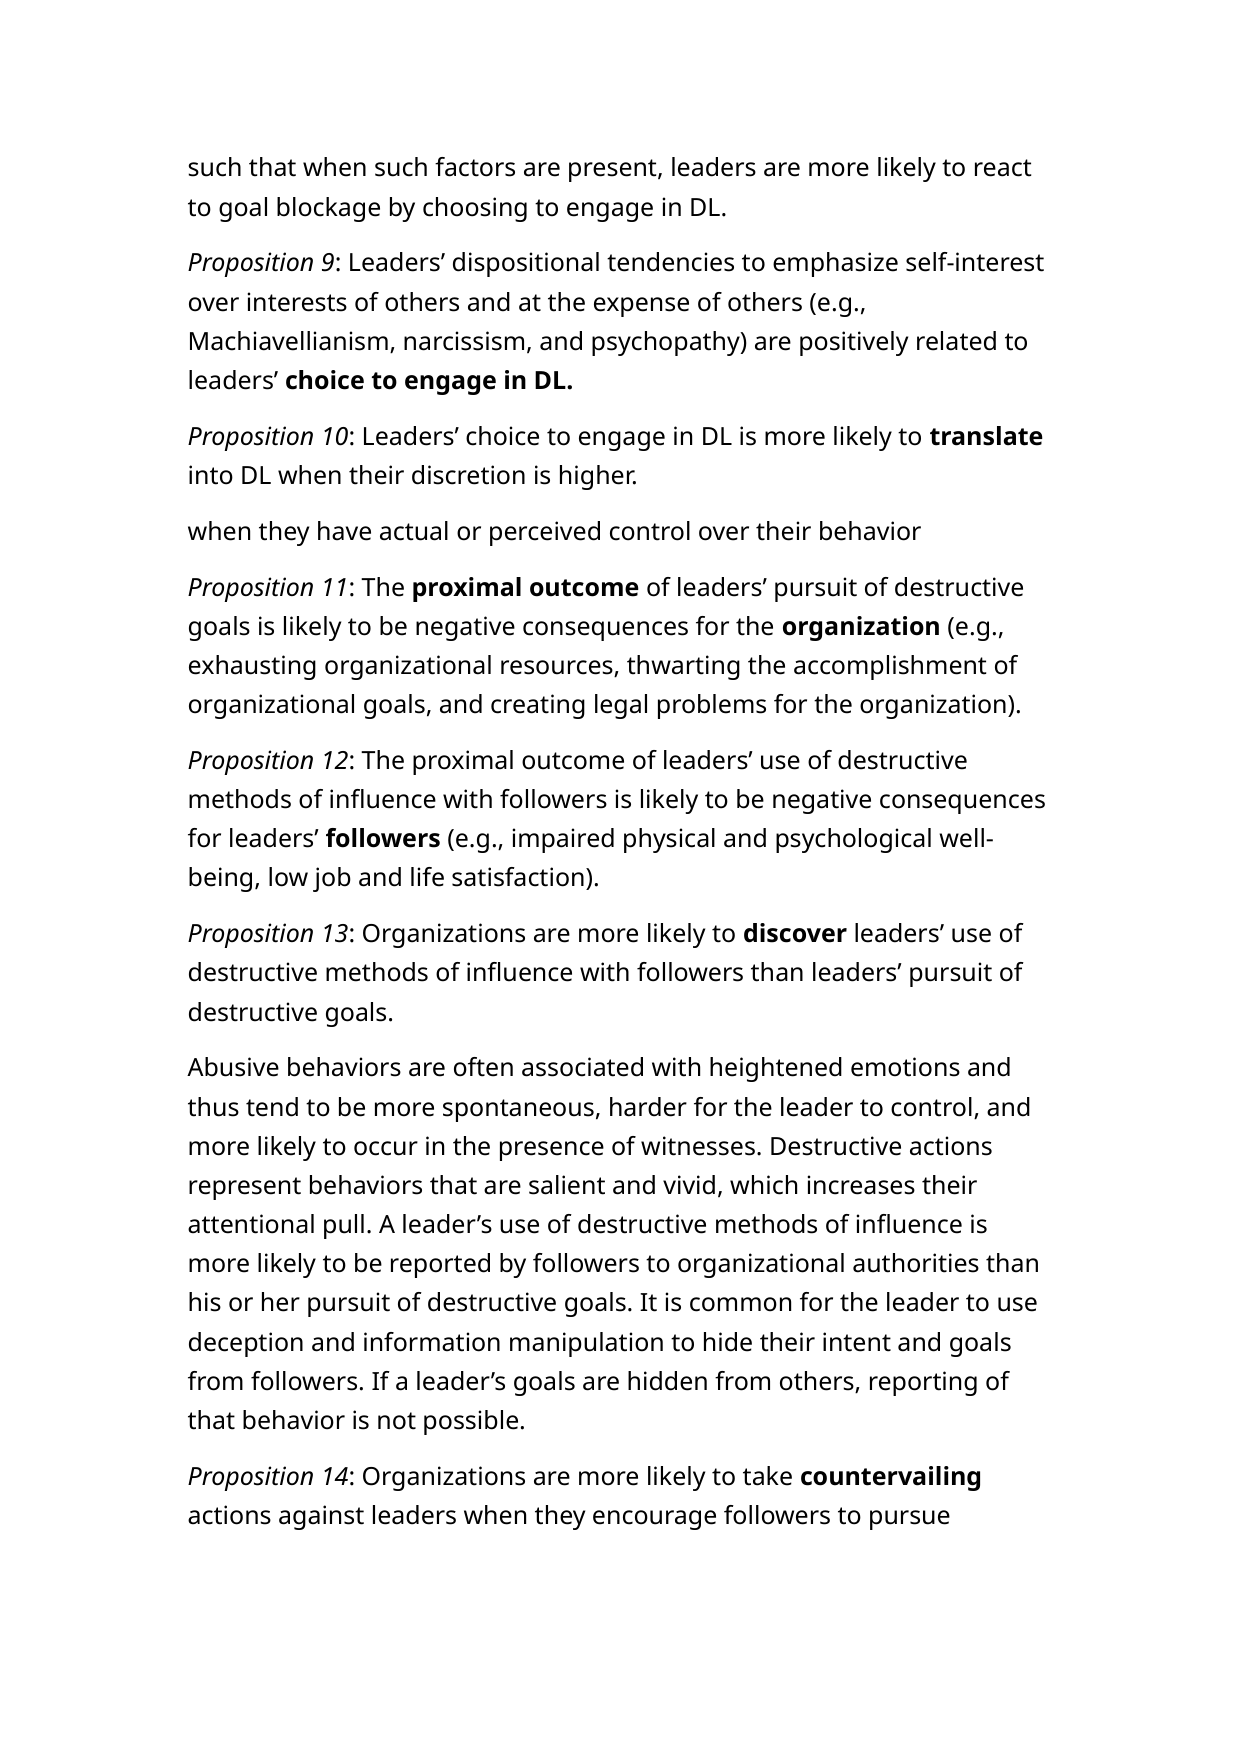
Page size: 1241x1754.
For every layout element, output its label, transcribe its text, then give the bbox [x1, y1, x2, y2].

text Proposition 12: The proximal outcome of leaders’ use of destructive methods of influence with followers is likely to be negative consequences for leaders’ followers (e.g., impaired physical and psychological well-being, low job and life satisfaction). [187, 742, 1053, 894]
text Abusive behaviors are often associated with heightened emotions and thus tend to be more spontaneous, harder for the leader to control, and more likely to occur in the presence of witnesses. Destructive actions represent behaviors that are salient and vivid, which increases their attentional pull. A leader’s use of destructive methods of influence is more likely to be reported by followers to organizational authorities than his or her pursuit of destructive goals. It is common for the leader to use deception and information manipulation to hide their intent and goals from followers. If a leader’s goals are hidden from others, reporting of that behavior is not possible. [187, 1050, 1053, 1437]
text Proposition 11: The proximal outcome of leaders’ pursuit of destructive goals is likely to be negative consequences for the organization (e.g., exhausting organizational resources, thwarting the accomplishment of organizational goals, and creating legal problems for the organization). [187, 569, 1053, 721]
text Proposition 10: Leaders’ choice to engage in DL is more likely to translate into DL when their discretion is higher. [187, 418, 1053, 492]
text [187, 1458, 1053, 1532]
text Proposition 9: Leaders’ dispositional tendencies to emphasize self-interest over interests of others and at the expense of others (e.g., Machiavellianism, narcissism, and psychopathy) are positively related to leaders’ choice to engage in DL. [187, 245, 1053, 397]
text Proposition 13: Organizations are more likely to discover leaders’ use of destructive methods of influence with followers than leaders’ pursuit of destructive goals. [187, 916, 1053, 1028]
text when they have actual or perceived control over their behavior [187, 513, 1053, 547]
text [187, 150, 1053, 223]
